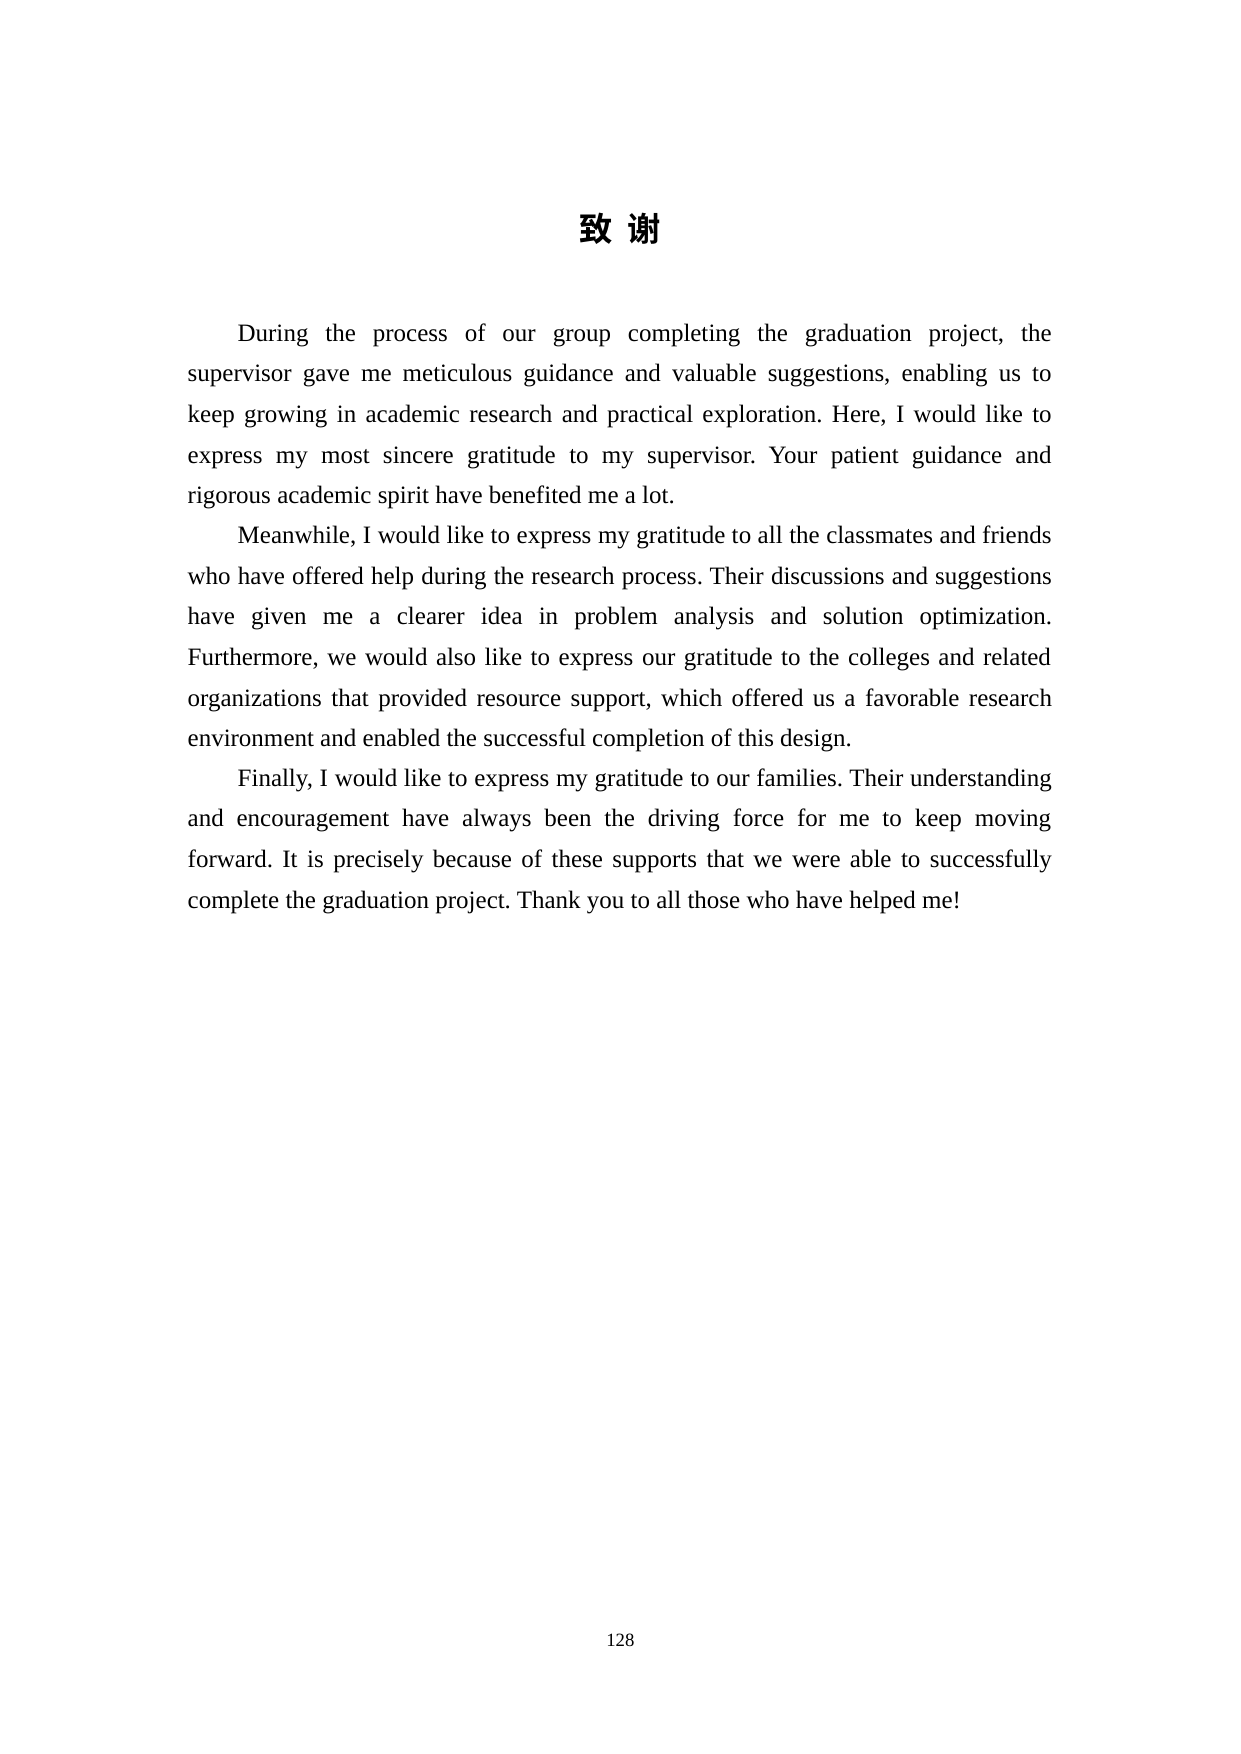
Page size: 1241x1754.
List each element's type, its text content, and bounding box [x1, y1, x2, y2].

subtitle 致 谢 [187, 194, 1053, 259]
text Meanwhile, I would like to express my gratitude to all the classmates and friends who have offered help during the research process. Their discussions and suggestions have given me a clearer idea in problem analysis and solution optimization. Furthermore, we would also like to express our gratitude to the colleges and related organizations that provided resource support, which offered us a favorable research environment and enabled the successful completion of this design. [187, 518, 1053, 754]
text Finally, I would like to express my gratitude to our families. Their understanding and encouragement have always been the driving force for me to keep moving forward. It is precisely because of these supports that we were able to successfully complete the graduation project. Thank you to all those who have helped me! [187, 761, 1053, 915]
text During the process of our group completing the graduation project, the supervisor gave me meticulous guidance and valuable suggestions, enabling us to keep growing in academic research and practical exploration. Here, I would like to express my most sincere gratitude to my supervisor. Your patient guidance and rigorous academic spirit have benefited me a lot. [187, 316, 1053, 511]
